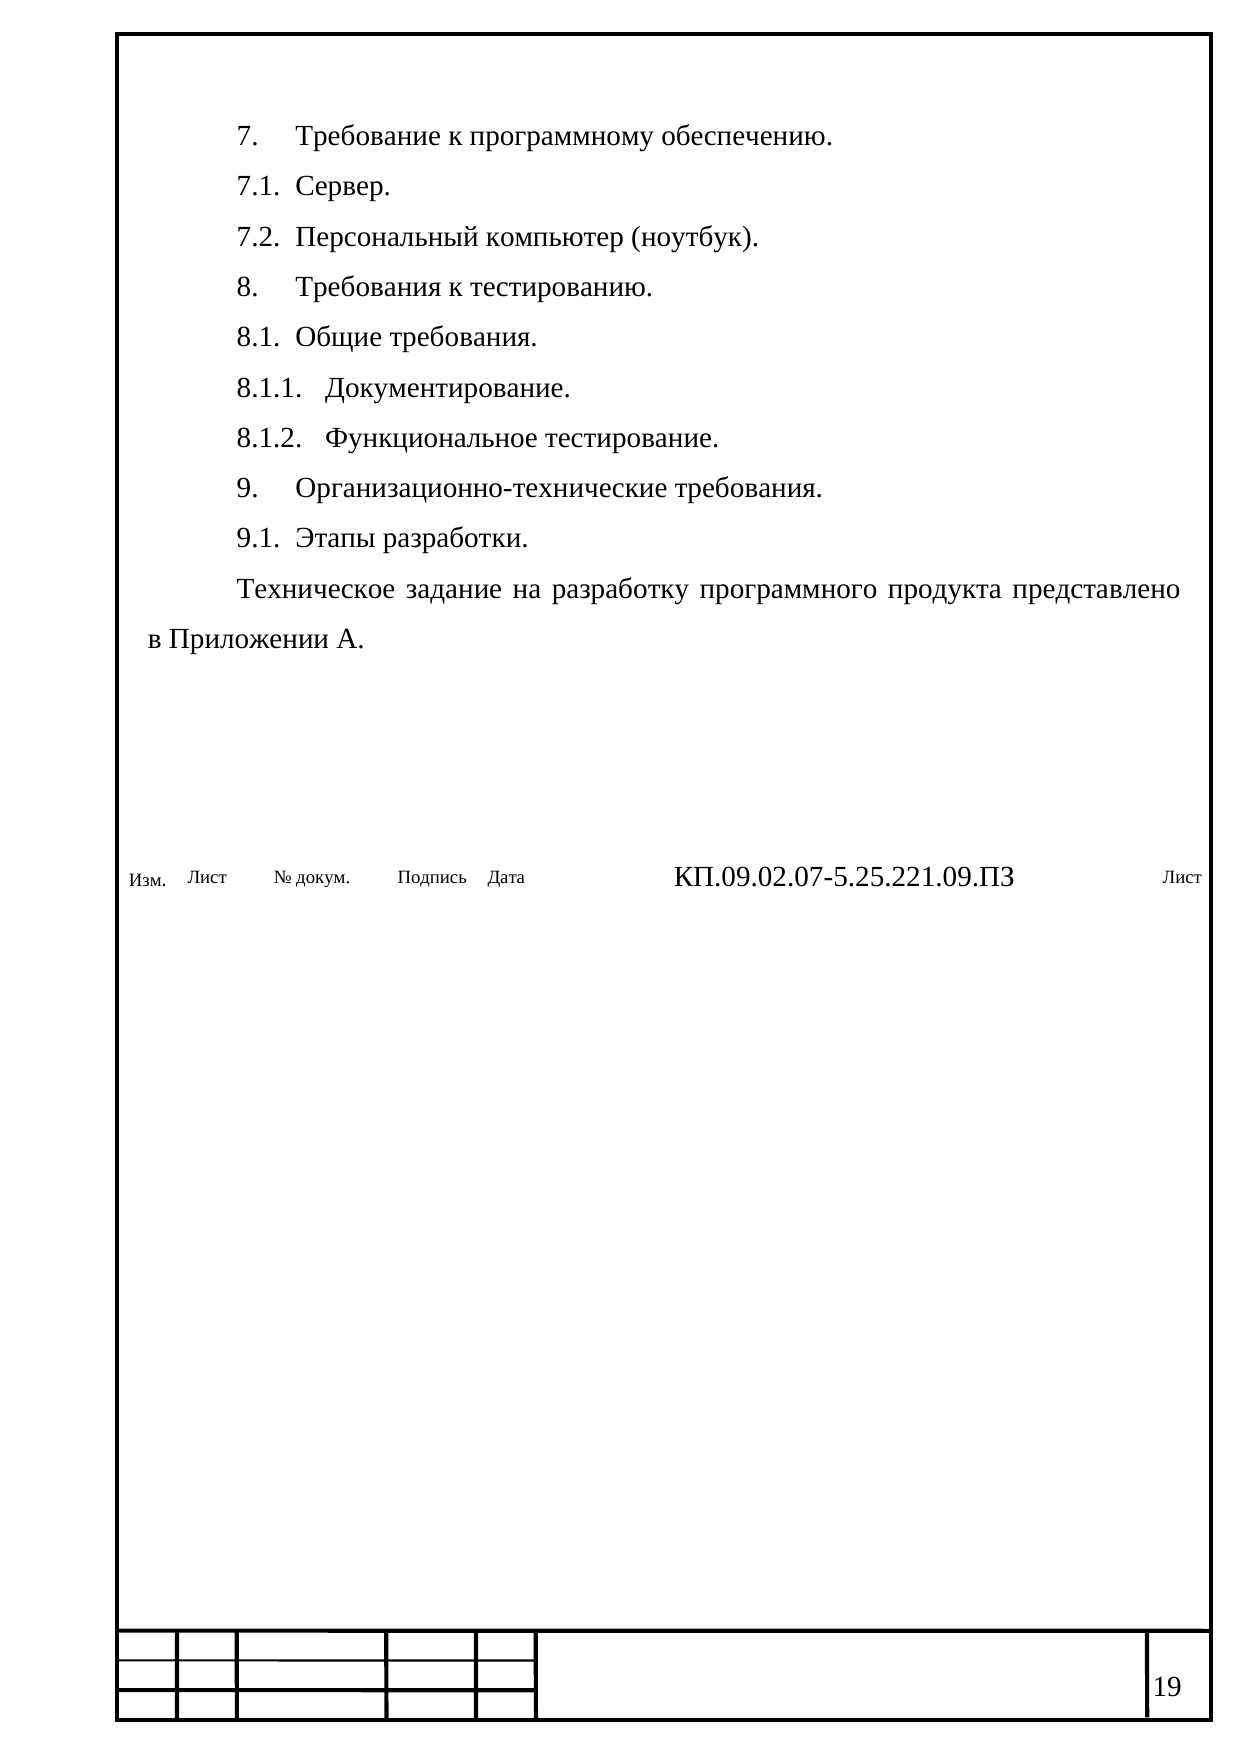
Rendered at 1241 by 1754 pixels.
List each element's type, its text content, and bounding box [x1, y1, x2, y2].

list Требования к тестированию. [148, 269, 1181, 303]
list Организационно-технические требования. [148, 470, 1181, 504]
list Общие требования. [148, 319, 1181, 353]
list Этапы разработки. [148, 521, 1181, 554]
list Документирование. [148, 370, 1181, 403]
list Персональный компьютер (ноутбук). [148, 219, 1181, 252]
list Сервер. [148, 168, 1181, 202]
list Функциональное тестирование. [148, 420, 1181, 453]
list Требование к программному обеспечению. [148, 118, 1181, 152]
text Техническое задание на разработку программного продукта представлено в Приложении А. [148, 571, 1181, 655]
